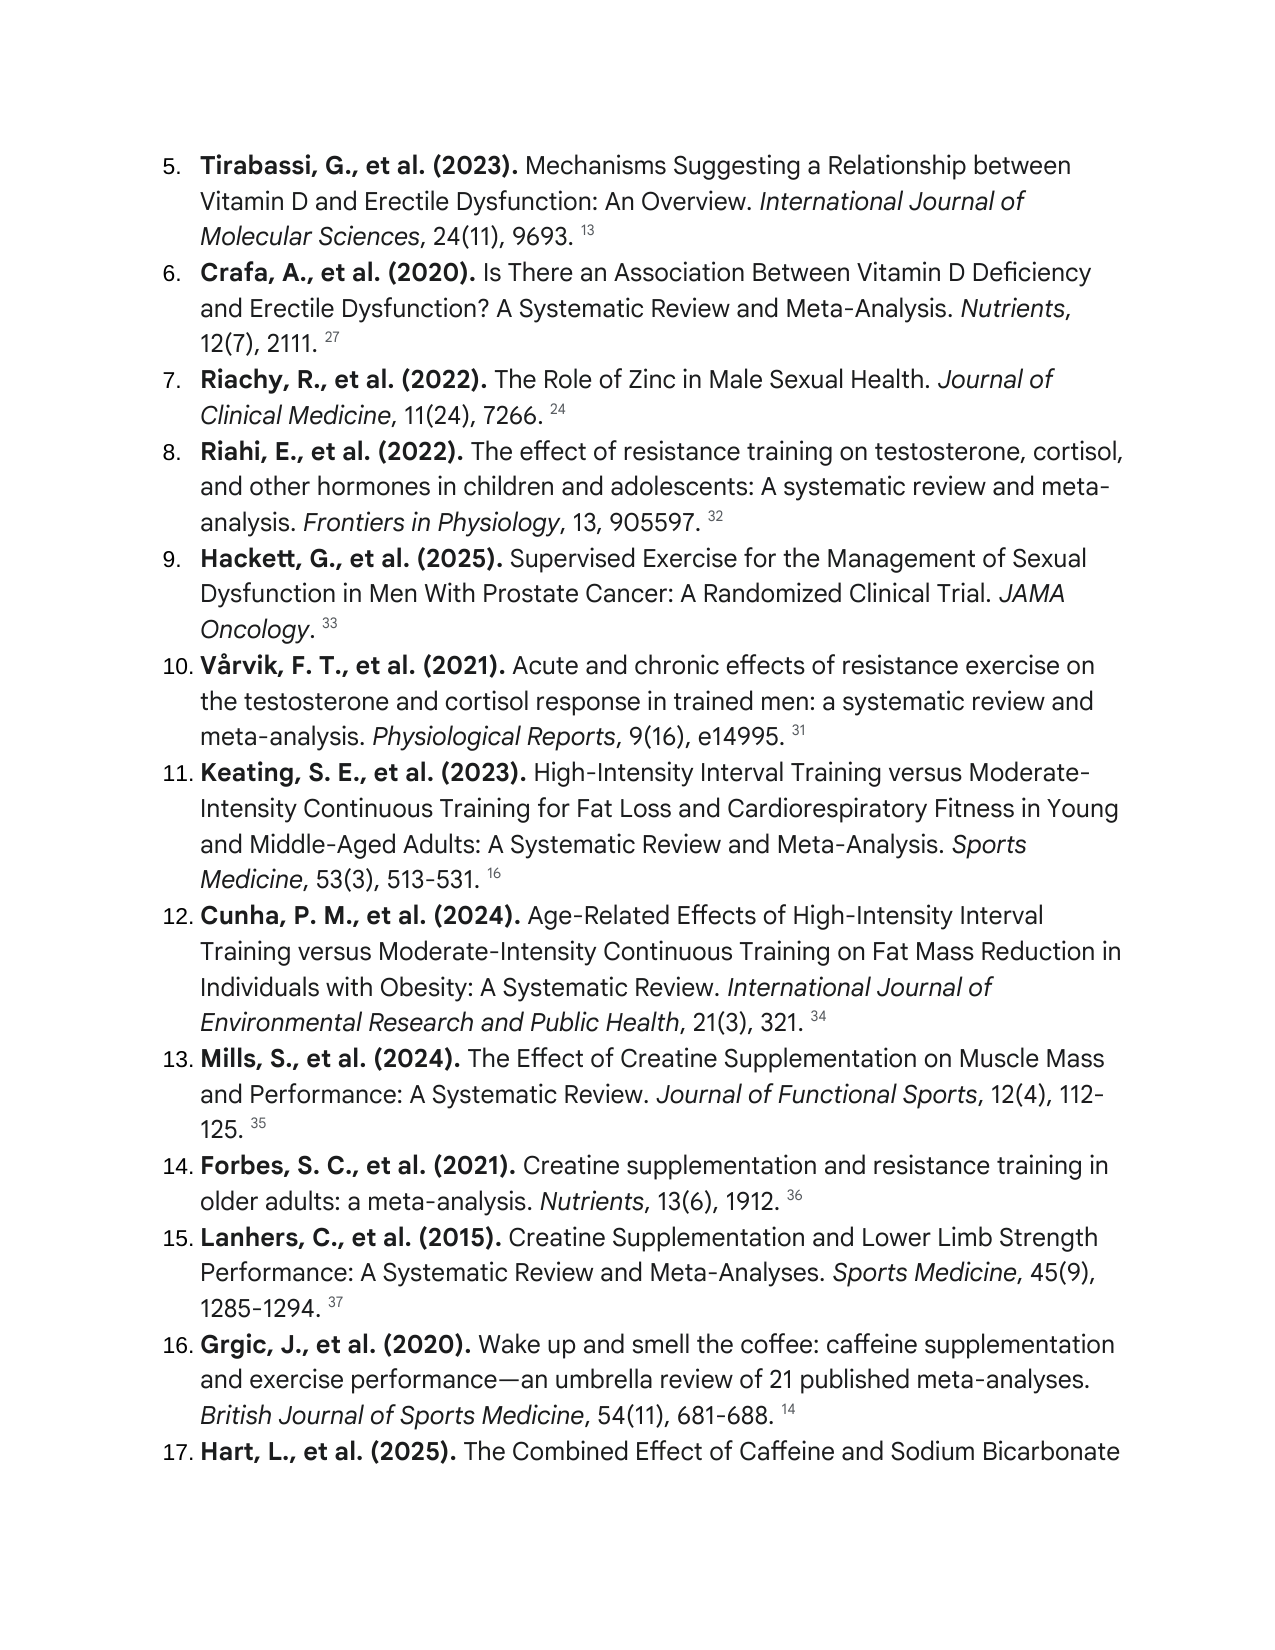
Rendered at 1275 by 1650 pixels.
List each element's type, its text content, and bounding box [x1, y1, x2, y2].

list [162, 1436, 1125, 1468]
list Keating, S. E., et al. (2023). High-Intensity Interval Training versus Moderate-Intensity Continuous Training for Fat Loss and Cardiorespiratory Fitness in Young and Middle-Aged Adults: A Systematic Review and Meta-Analysis. Sports Medicine, 53(3), 513-531. 16 [162, 757, 1125, 896]
list Riachy, R., et al. (2022). The Role of Zinc in Male Sexual Health. Journal of Clinical Medicine, 11(24), 7266. 24 [162, 364, 1125, 431]
list Lanhers, C., et al. (2015). Creatine Supplementation and Lower Limb Strength Performance: A Systematic Review and Meta-Analyses. Sports Medicine, 45(9), 1285-1294. 37 [162, 1222, 1125, 1325]
list Hackett, G., et al. (2025). Supervised Exercise for the Management of Sexual Dysfunction in Men With Prostate Cancer: A Randomized Clinical Trial. JAMA Oncology. 33 [162, 543, 1125, 646]
list Forbes, S. C., et al. (2021). Creatine supplementation and resistance training in older adults: a meta-analysis. Nutrients, 13(6), 1912. 36 [162, 1150, 1125, 1217]
list Grgic, J., et al. (2020). Wake up and smell the coffee: caffeine supplementation and exercise performance—an umbrella review of 21 published meta-analyses. British Journal of Sports Medicine, 54(11), 681-688. 14 [162, 1329, 1125, 1432]
list Vårvik, F. T., et al. (2021). Acute and chronic effects of resistance exercise on the testosterone and cortisol response in trained men: a systematic review and meta-analysis. Physiological Reports, 9(16), e14995. 31 [162, 650, 1125, 753]
list Mills, S., et al. (2024). The Effect of Creatine Supplementation on Muscle Mass and Performance: A Systematic Review. Journal of Functional Sports, 12(4), 112-125. 35 [162, 1043, 1125, 1146]
list Riahi, E., et al. (2022). The effect of resistance training on testosterone, cortisol, and other hormones in children and adolescents: A systematic review and meta-analysis. Frontiers in Physiology, 13, 905597. 32 [162, 436, 1125, 539]
list Tirabassi, G., et al. (2023). Mechanisms Suggesting a Relationship between Vitamin D and Erectile Dysfunction: An Overview. International Journal of Molecular Sciences, 24(11), 9693. 13 [162, 150, 1125, 253]
list Crafa, A., et al. (2020). Is There an Association Between Vitamin D Deficiency and Erectile Dysfunction? A Systematic Review and Meta-Analysis. Nutrients, 12(7), 2111. 27 [162, 257, 1125, 360]
list Cunha, P. M., et al. (2024). Age-Related Effects of High-Intensity Interval Training versus Moderate-Intensity Continuous Training on Fat Mass Reduction in Individuals with Obesity: A Systematic Review. International Journal of Environmental Research and Public Health, 21(3), 321. 34 [162, 900, 1125, 1039]
